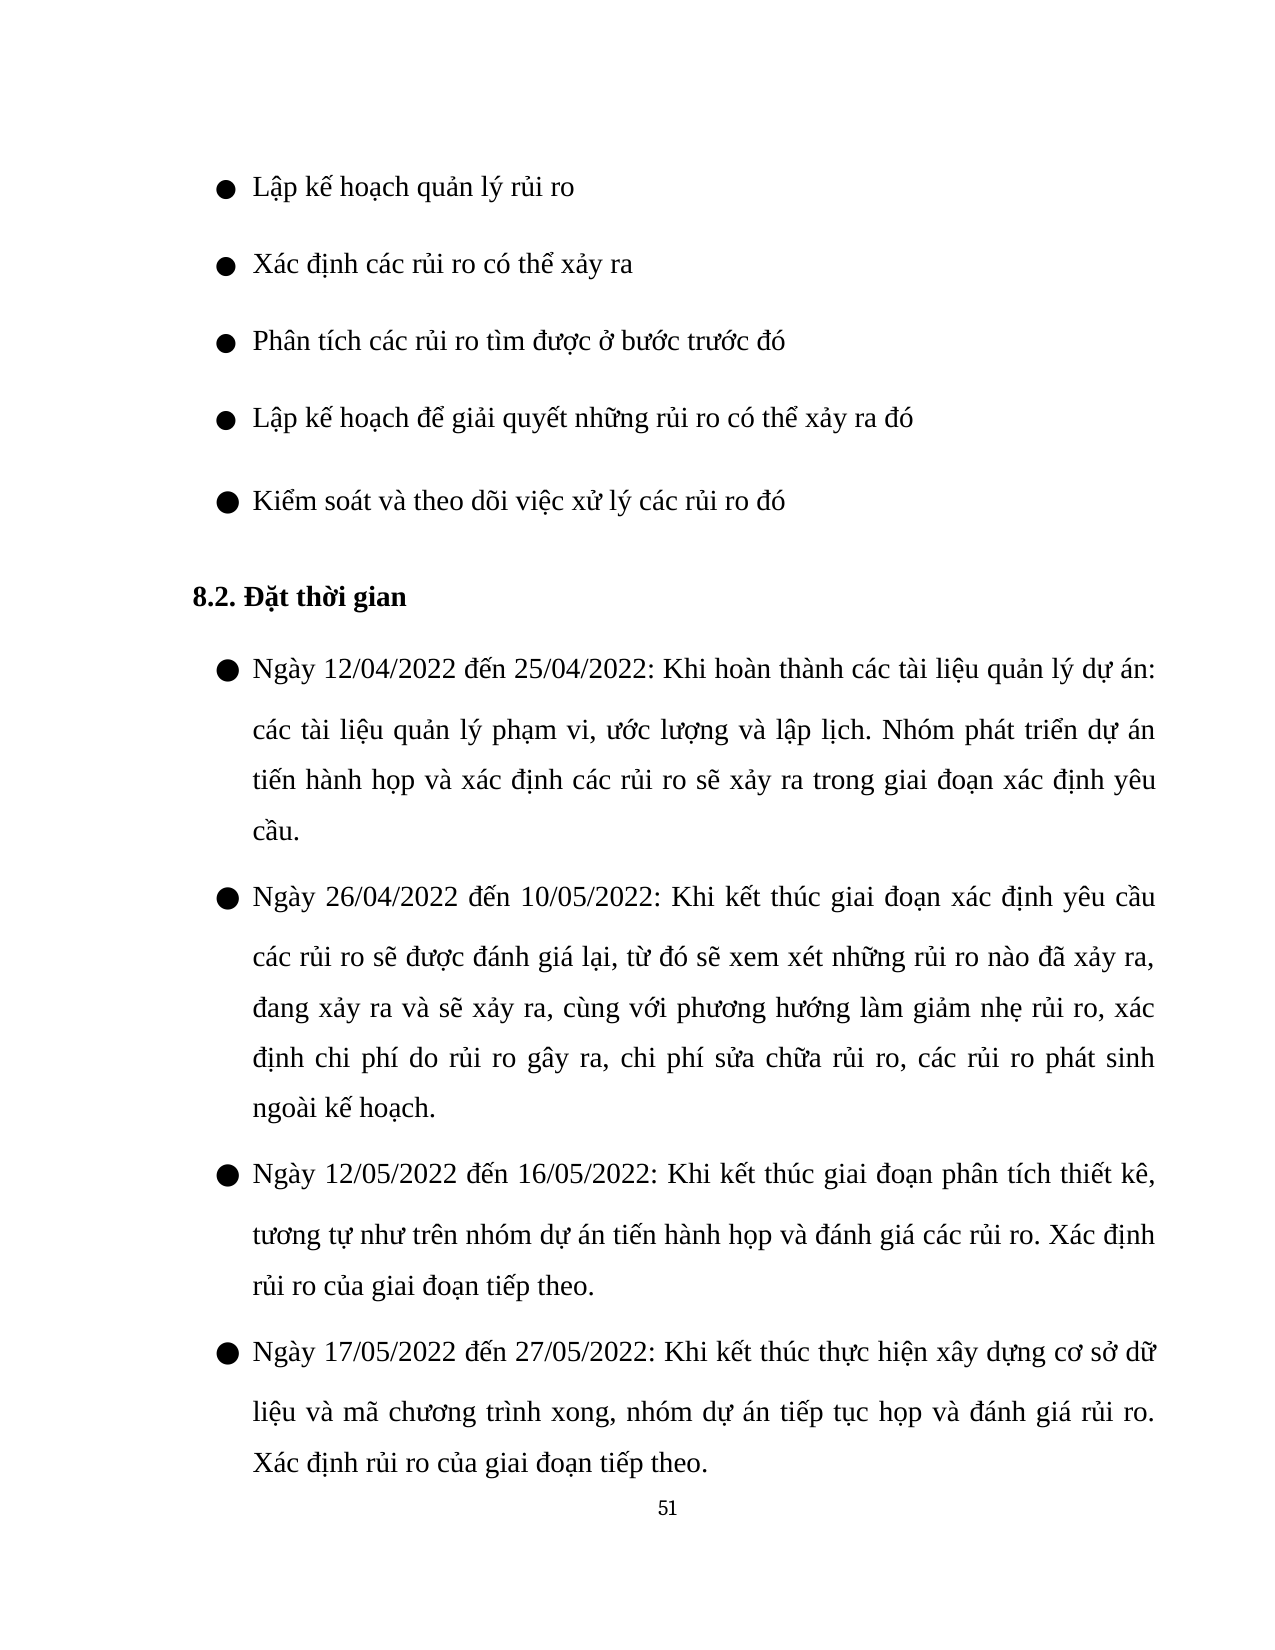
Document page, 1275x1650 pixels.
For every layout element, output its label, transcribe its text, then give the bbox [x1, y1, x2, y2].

subtitle 8.2. Đặt thời gian [192, 579, 1157, 613]
list Kiểm soát và theo dõi việc xử lý các rủi ro đó [215, 467, 1157, 527]
list Lập kế hoạch để giải quyết những rủi ro có thể xảy ra đó [215, 390, 1157, 442]
list Ngày 26/04/2022 đến 10/05/2022: Khi kết thúc giai đoạn xác định yêu cầu các rủi ro sẽ được đánh giá lại, từ đó sẽ xem xét những rủi ro nào đã xảy ra, đang xảy ra và sẽ xảy ra, cùng với phương hướng làm giảm nhẹ rủi ro, xác định chi phí do rủi ro gây ra, chi phí sửa chữa rủi ro, các rủi ro phát sinh ngoài kế hoạch. [215, 863, 1157, 1124]
list Ngày 17/05/2022 đến 27/05/2022: Khi kết thúc thực hiện xây dựng cơ sở dữ liệu và mã chương trình xong, nhóm dự án tiếp tục họp và đánh giá rủi ro. Xác định rủi ro của giai đoạn tiếp theo. [215, 1318, 1157, 1478]
list Xác định các rủi ro có thể xảy ra [215, 237, 1157, 288]
list Ngày 12/04/2022 đến 25/04/2022: Khi hoàn thành các tài liệu quản lý dự án: các tài liệu quản lý phạm vi, ước lượng và lập lịch. Nhóm phát triển dự án tiến hành họp và xác định các rủi ro sẽ xảy ra trong giai đoạn xác định yêu cầu. [215, 636, 1157, 846]
list Ngày 12/05/2022 đến 16/05/2022: Khi kết thúc giai đoạn phân tích thiết kê, tương tự như trên nhóm dự án tiến hành họp và đánh giá các rủi ro. Xác định rủi ro của giai đoạn tiếp theo. [215, 1141, 1157, 1301]
list Lập kế hoạch quản lý rủi ro [215, 160, 1157, 211]
list Phân tích các rủi ro tìm được ở bước trước đó [215, 313, 1157, 365]
